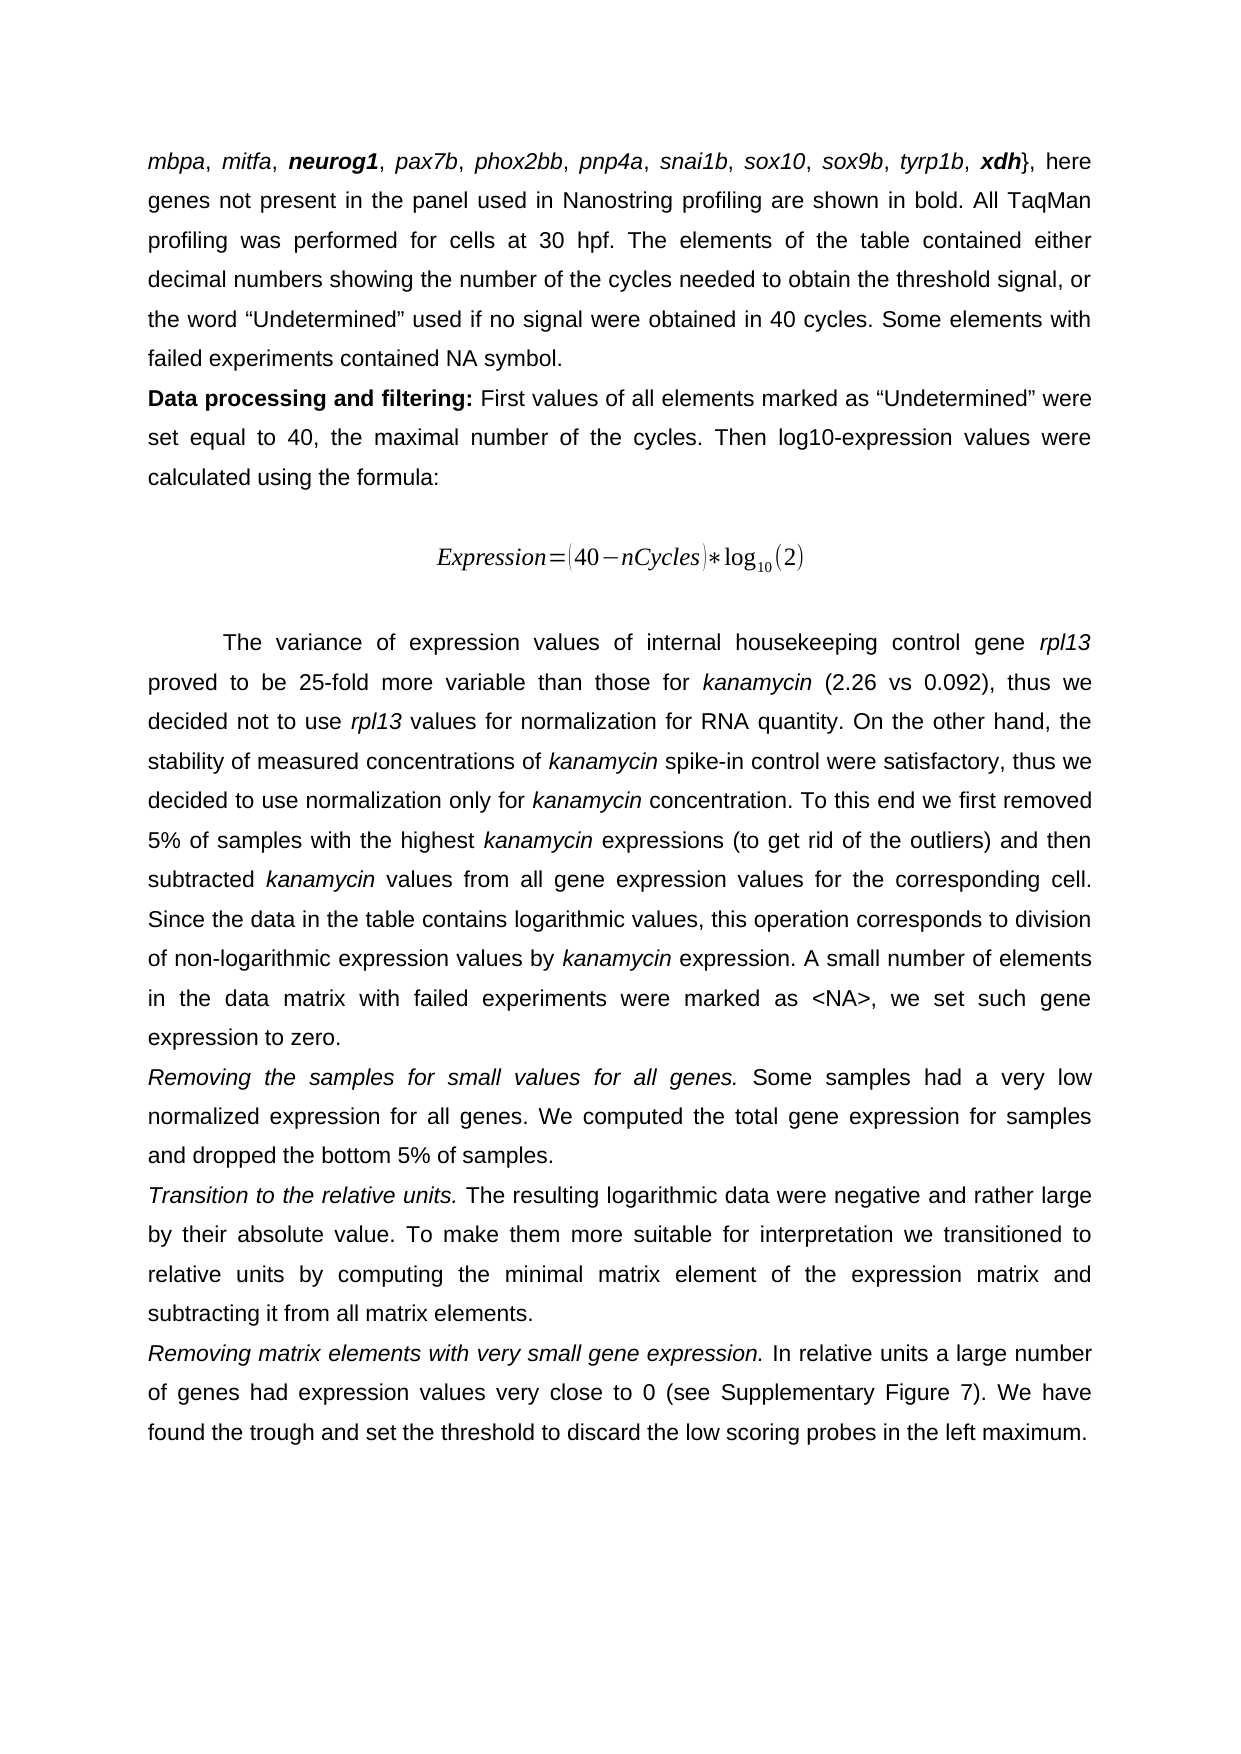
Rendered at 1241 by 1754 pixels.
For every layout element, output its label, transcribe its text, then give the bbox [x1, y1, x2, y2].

text Transition to the relative units. The resulting logarithmic data were negative and rather large by their absolute value. To make them more suitable for interpretation we transitioned to relative units by computing the minimal matrix element of the expression matrix and subtracting it from all matrix elements. [148, 1182, 1092, 1327]
text Removing matrix elements with very small gene expression. In relative units a large number of genes had expression values very close to 0 (see Supplementary Figure 7). We have found the trough and set the threshold to discard the low scoring probes in the left maximum. [148, 1340, 1092, 1445]
text The variance of expression values of internal housekeeping control gene rpl13 proved to be 25-fold more variable than those for kanamycin (2.26 vs 0.092), thus we decided not to use rpl13 values for normalization for RNA quantity. On the other hand, the stability of measured concentrations of kanamycin spike-in control were satisfactory, thus we decided to use normalization only for kanamycin concentration. To this end we first removed 5% of samples with the highest kanamycin expressions (to get rid of the outliers) and then subtracted kanamycin values from all gene expression values for the corresponding cell. Since the data in the table contains logarithmic values, this operation corresponds to division of non-logarithmic expression values by kanamycin expression. A small number of elements in the data matrix with failed experiments were marked as <NA>, we set such gene expression to zero. [148, 629, 1092, 1050]
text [148, 148, 1092, 371]
text Data processing and filtering: First values of all elements marked as “Undetermined” were set equal to 40, the maximal number of the cycles. Then log10-expression values were calculated using the formula: [148, 384, 1092, 490]
text Removing the samples for small values for all genes. Some samples had a very low normalized expression for all genes. We computed the total gene expression for samples and dropped the bottom 5% of samples. [148, 1063, 1092, 1169]
